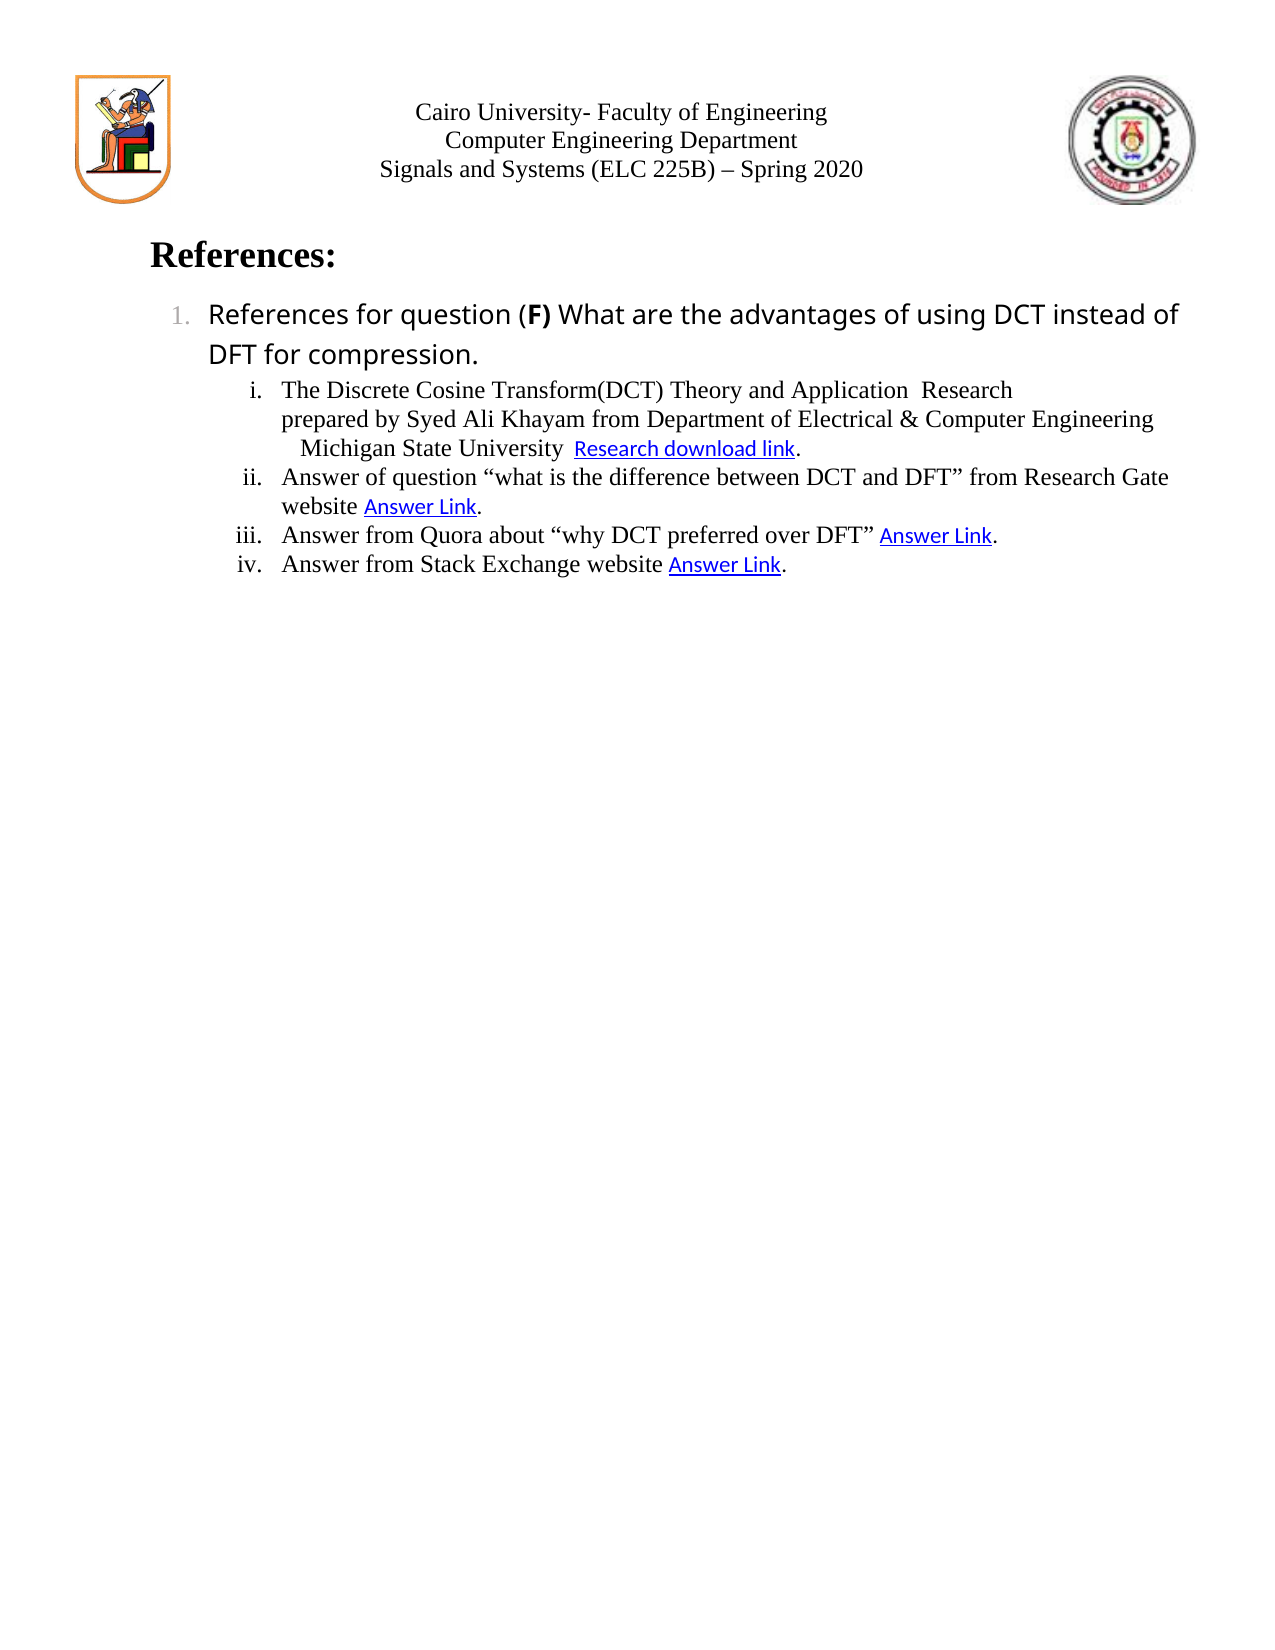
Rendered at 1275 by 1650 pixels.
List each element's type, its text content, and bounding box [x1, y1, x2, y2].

subtitle References: [150, 233, 1200, 276]
picture [75, 75, 171, 205]
list The Discrete Cosine Transform(DCT) Theory and Application Research prepared by Syed Ali Khayam from Department of Electrical & Computer Engineering [262, 375, 1200, 433]
list Answer of question “what is the difference between DCT and DFT” from Research Gate website Answer Link. [262, 462, 1200, 520]
list References for question (F) What are the advantages of using DCT instead of DFT for compression. [170, 296, 1200, 372]
list Answer from Stack Exchange website Answer Link. [262, 549, 1200, 578]
picture [1064, 75, 1200, 205]
list Answer from Quora about “why DCT preferred over DFT” Answer Link. [262, 520, 1200, 549]
text Michigan State University Research download link. [225, 433, 1200, 462]
